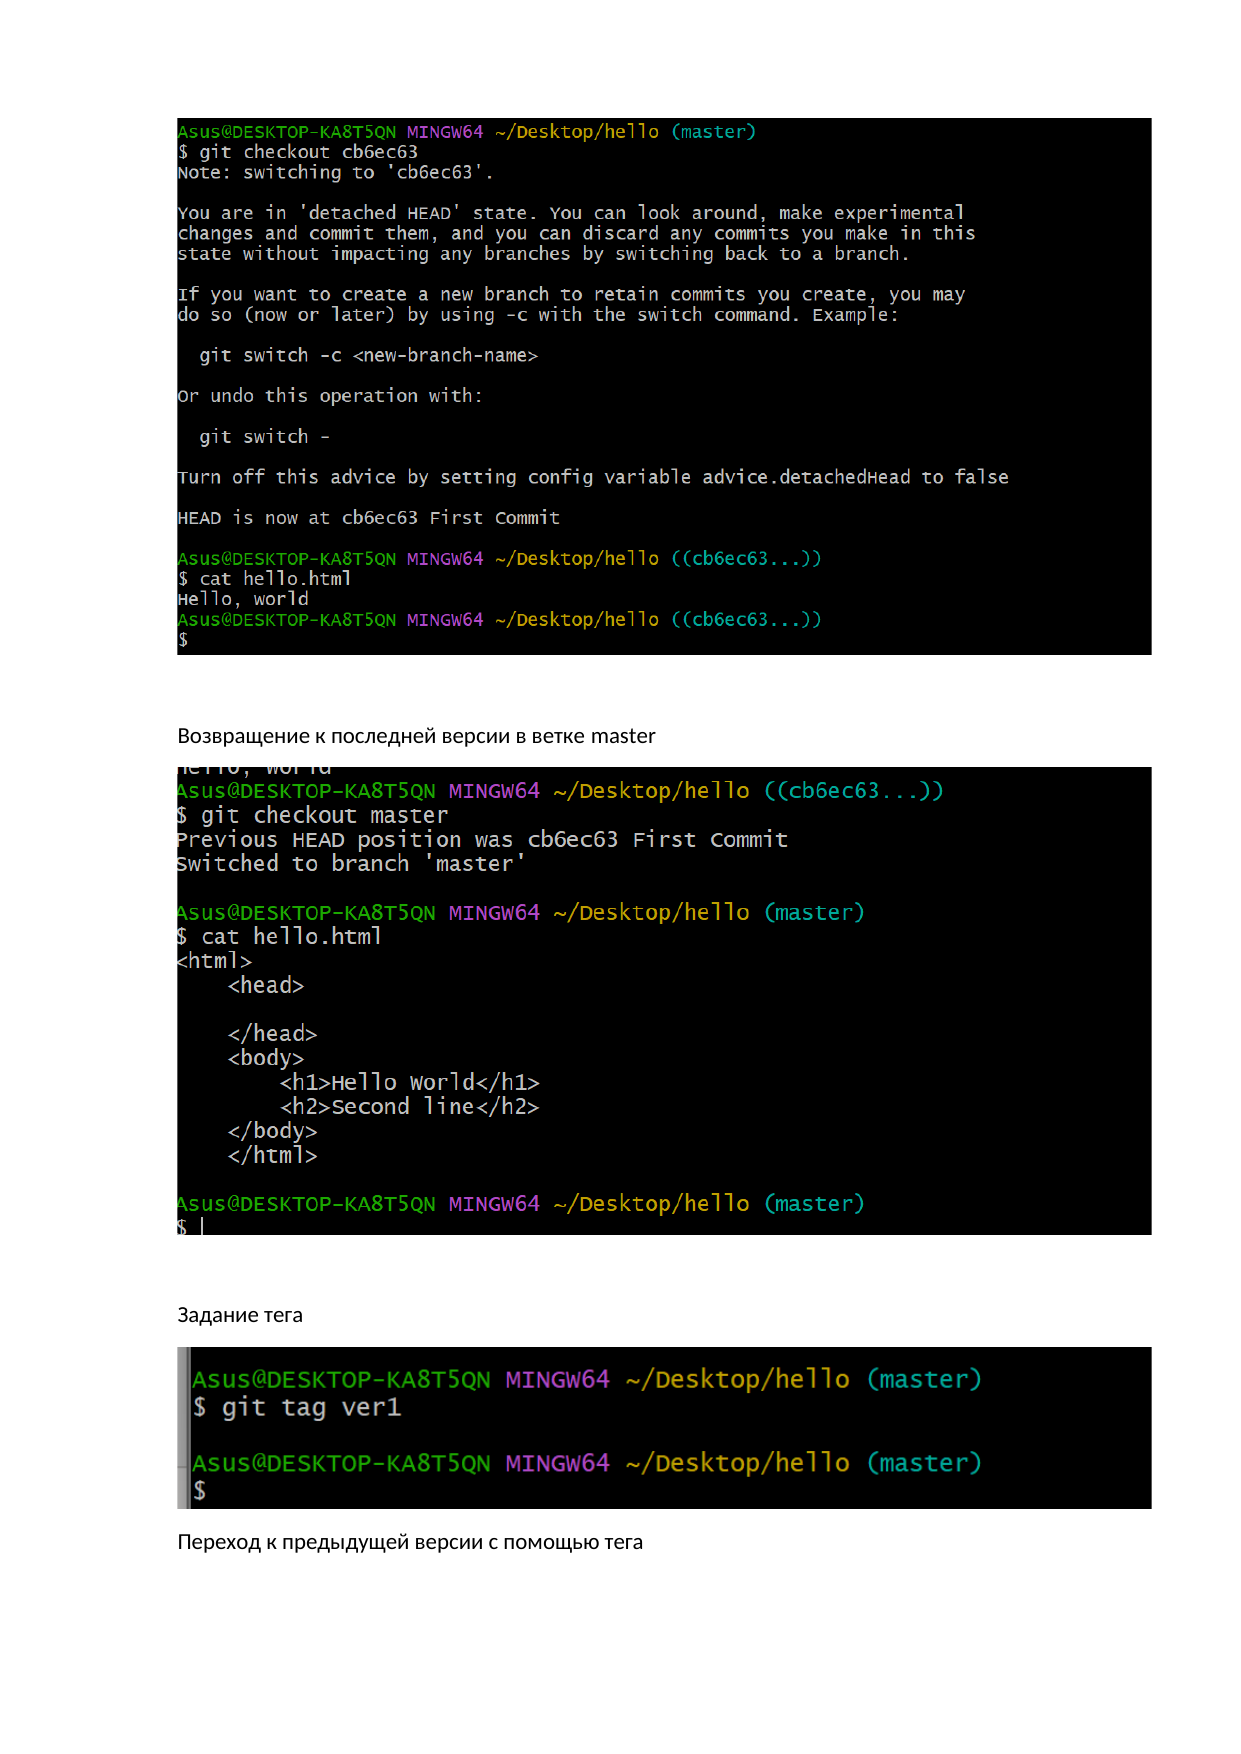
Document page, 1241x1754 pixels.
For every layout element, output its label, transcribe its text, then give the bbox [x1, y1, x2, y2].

picture [177, 118, 1152, 655]
text Задание тега [177, 1301, 1152, 1328]
picture [177, 767, 1152, 1235]
text Переход к предыдущей версии с помощью тега [177, 1527, 1152, 1555]
text Возвращение к последней версии в ветке master [177, 721, 1152, 749]
picture [177, 1347, 1152, 1509]
